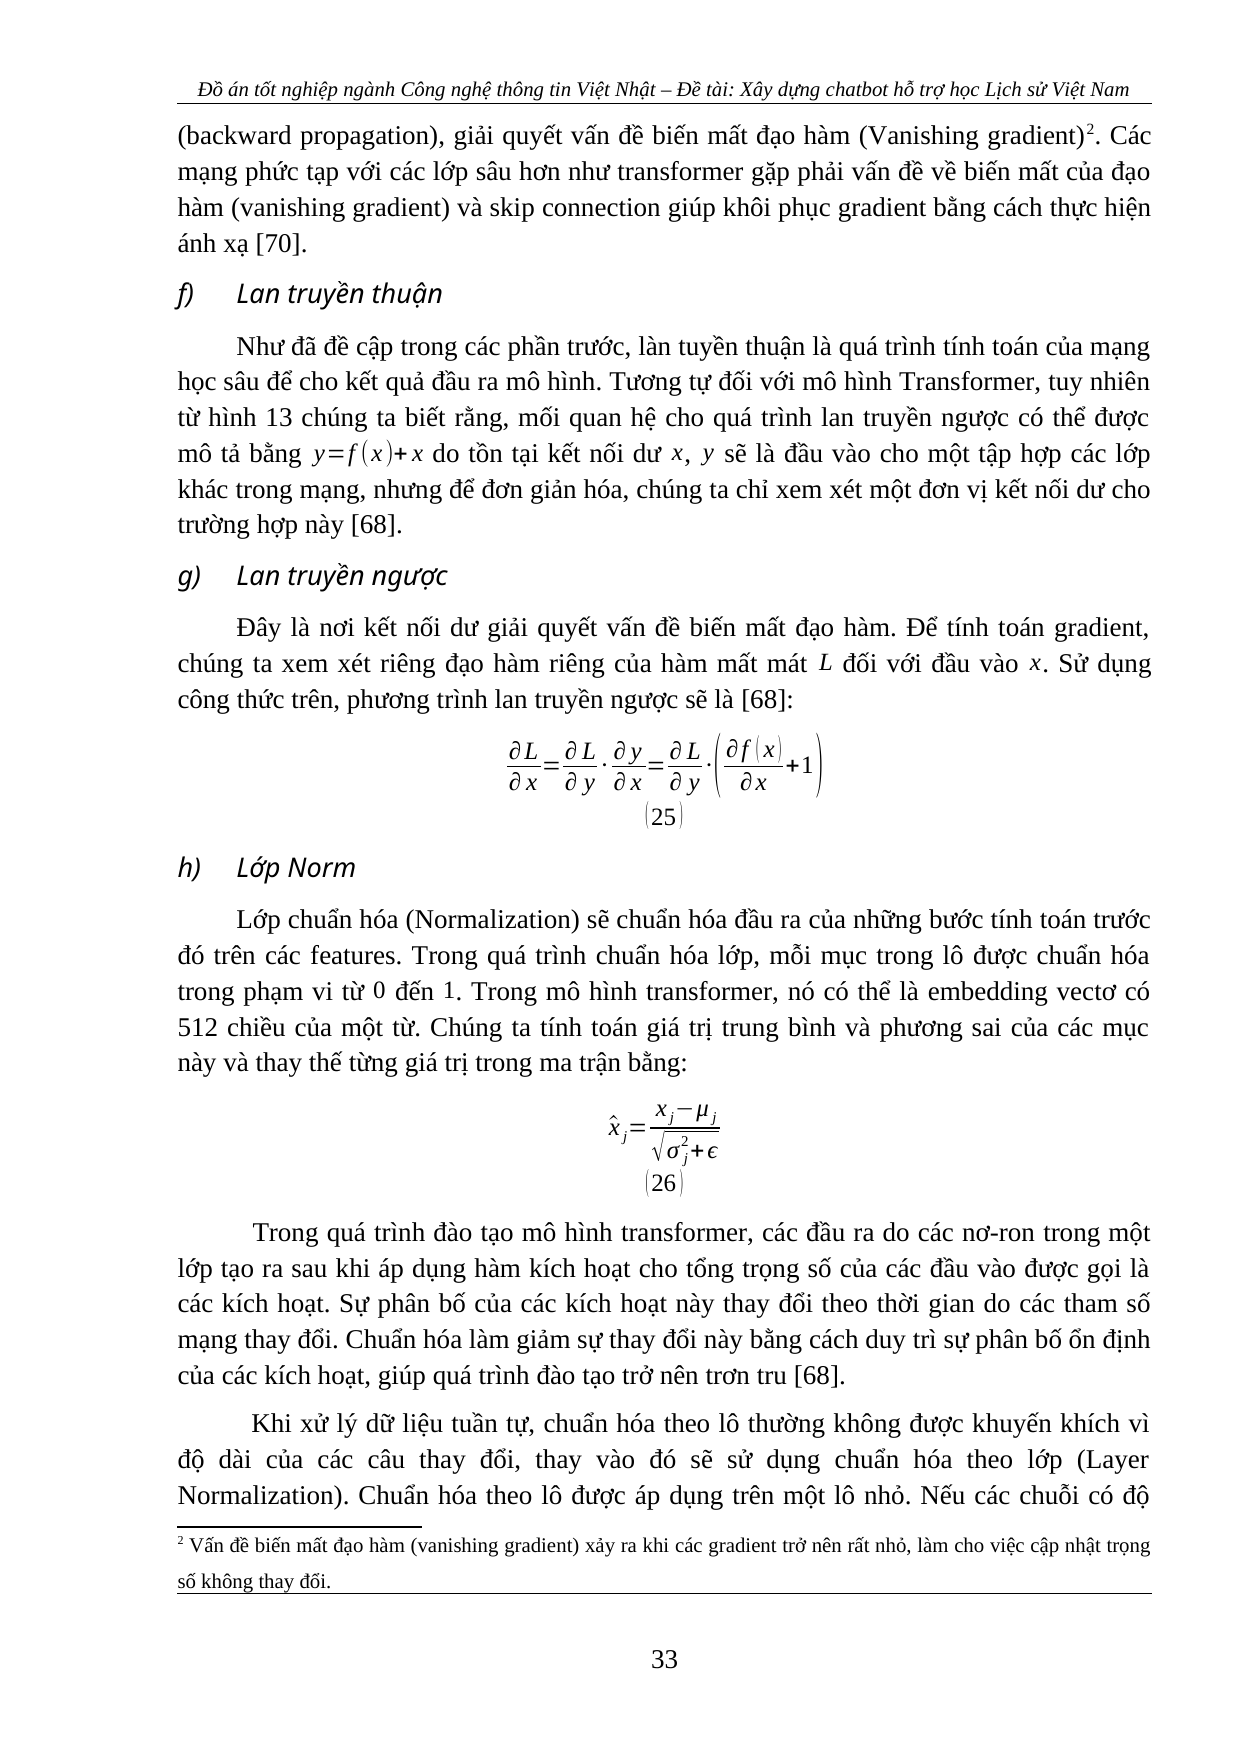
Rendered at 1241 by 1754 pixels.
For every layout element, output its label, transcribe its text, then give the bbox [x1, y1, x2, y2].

text Đây là nơi kết nối dư giải quyết vấn đề biến mất đạo hàm. Để tính toán gradient, chúng ta xem xét riêng đạo hàm riêng của hàm mất mát đối với đầu vào . Sử dụng công thức trên, phương trình lan truyền ngược sẽ là : [177, 612, 1152, 714]
subtitle Lan truyền thuận [177, 275, 1152, 312]
subtitle Lan truyền ngược [177, 557, 1152, 593]
text Lớp chuẩn hóa (Normalization) sẽ chuẩn hóa đầu ra của những bước tính toán trước đó trên các features. Trong quá trình chuẩn hóa lớp, mỗi mục trong lô được chuẩn hóa trong phạm vi từ đến . Trong mô hình transformer, nó có thể là embedding vectơ có 512 chiều của một từ. Chúng ta tính toán giá trị trung bình và phương sai của các mục này và thay thế từng giá trị trong ma trận bằng: [177, 903, 1152, 1077]
subtitle Lớp Norm [177, 848, 1152, 885]
text Như đã đề cập trong các phần trước, làn tuyền thuận là quá trình tính toán của mạng học sâu để cho kết quả đầu ra mô hình. Tương tự đối với mô hình Transformer, tuy nhiên từ hình 13 chúng ta biết rằng, mối quan hệ cho quá trình lan truyền ngược có thể được mô tả bằng do tồn tại kết nối dư , sẽ là đầu vào cho một tập hợp các lớp khác trong mạng, nhưng để đơn giản hóa, chúng ta chỉ xem xét một đơn vị kết nối dư cho trường hợp này . [177, 330, 1152, 539]
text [177, 119, 1152, 258]
text Trong quá trình đào tạo mô hình transformer, các đầu ra do các nơ-ron trong một lớp tạo ra sau khi áp dụng hàm kích hoạt cho tổng trọng số của các đầu vào được gọi là các kích hoạt. Sự phân bố của các kích hoạt này thay đổi theo thời gian do các tham số mạng thay đổi. Chuẩn hóa làm giảm sự thay đổi này bằng cách duy trì sự phân bố ổn định của các kích hoạt, giúp quá trình đào tạo trở nên trơn tru . [177, 1216, 1152, 1390]
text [177, 1407, 1152, 1510]
